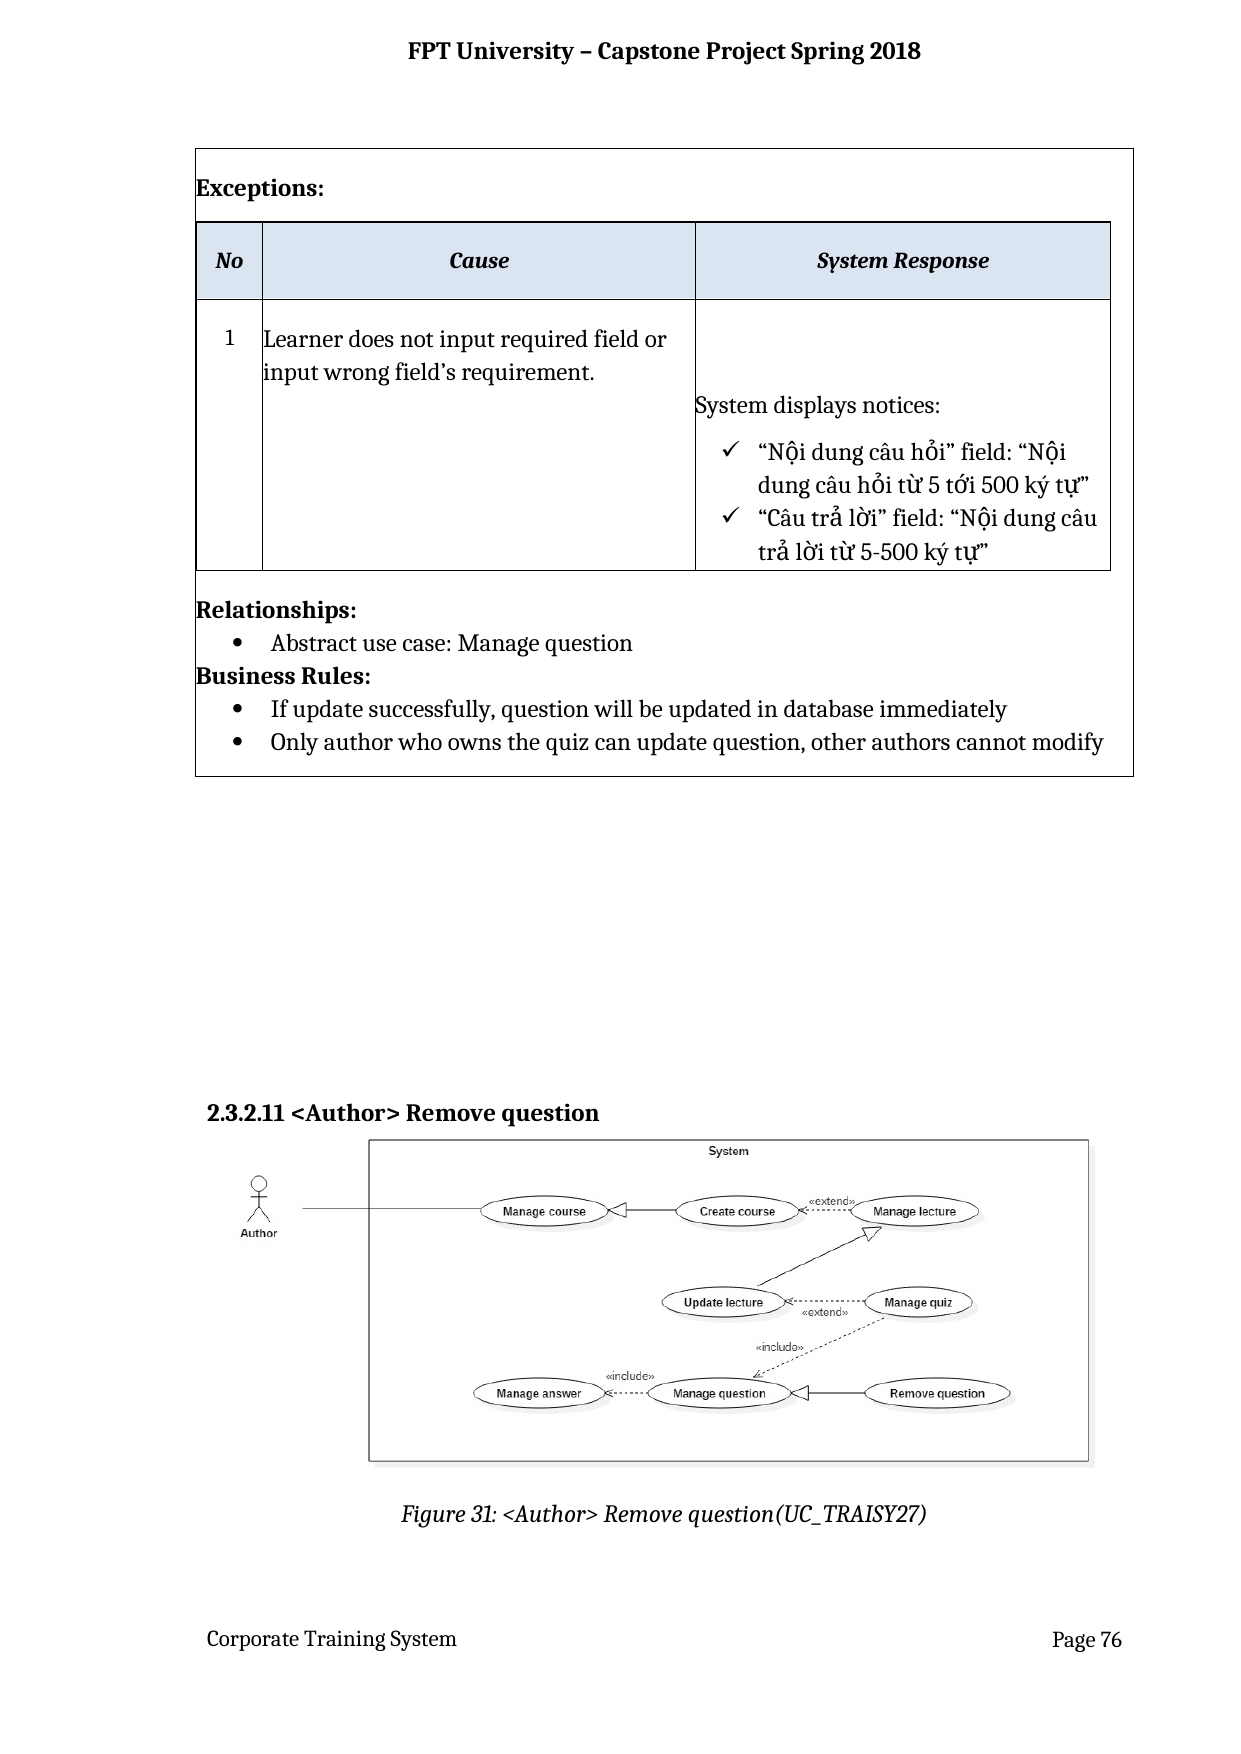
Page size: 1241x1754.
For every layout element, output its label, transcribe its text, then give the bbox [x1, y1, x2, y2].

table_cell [196, 149, 1133, 776]
text 2.3.2.11 <Author> Remove question [207, 1099, 1122, 1127]
text Figure 31: <Author> Remove question(UC_TRAISY27) [207, 1500, 1122, 1528]
picture [206, 1131, 1123, 1496]
